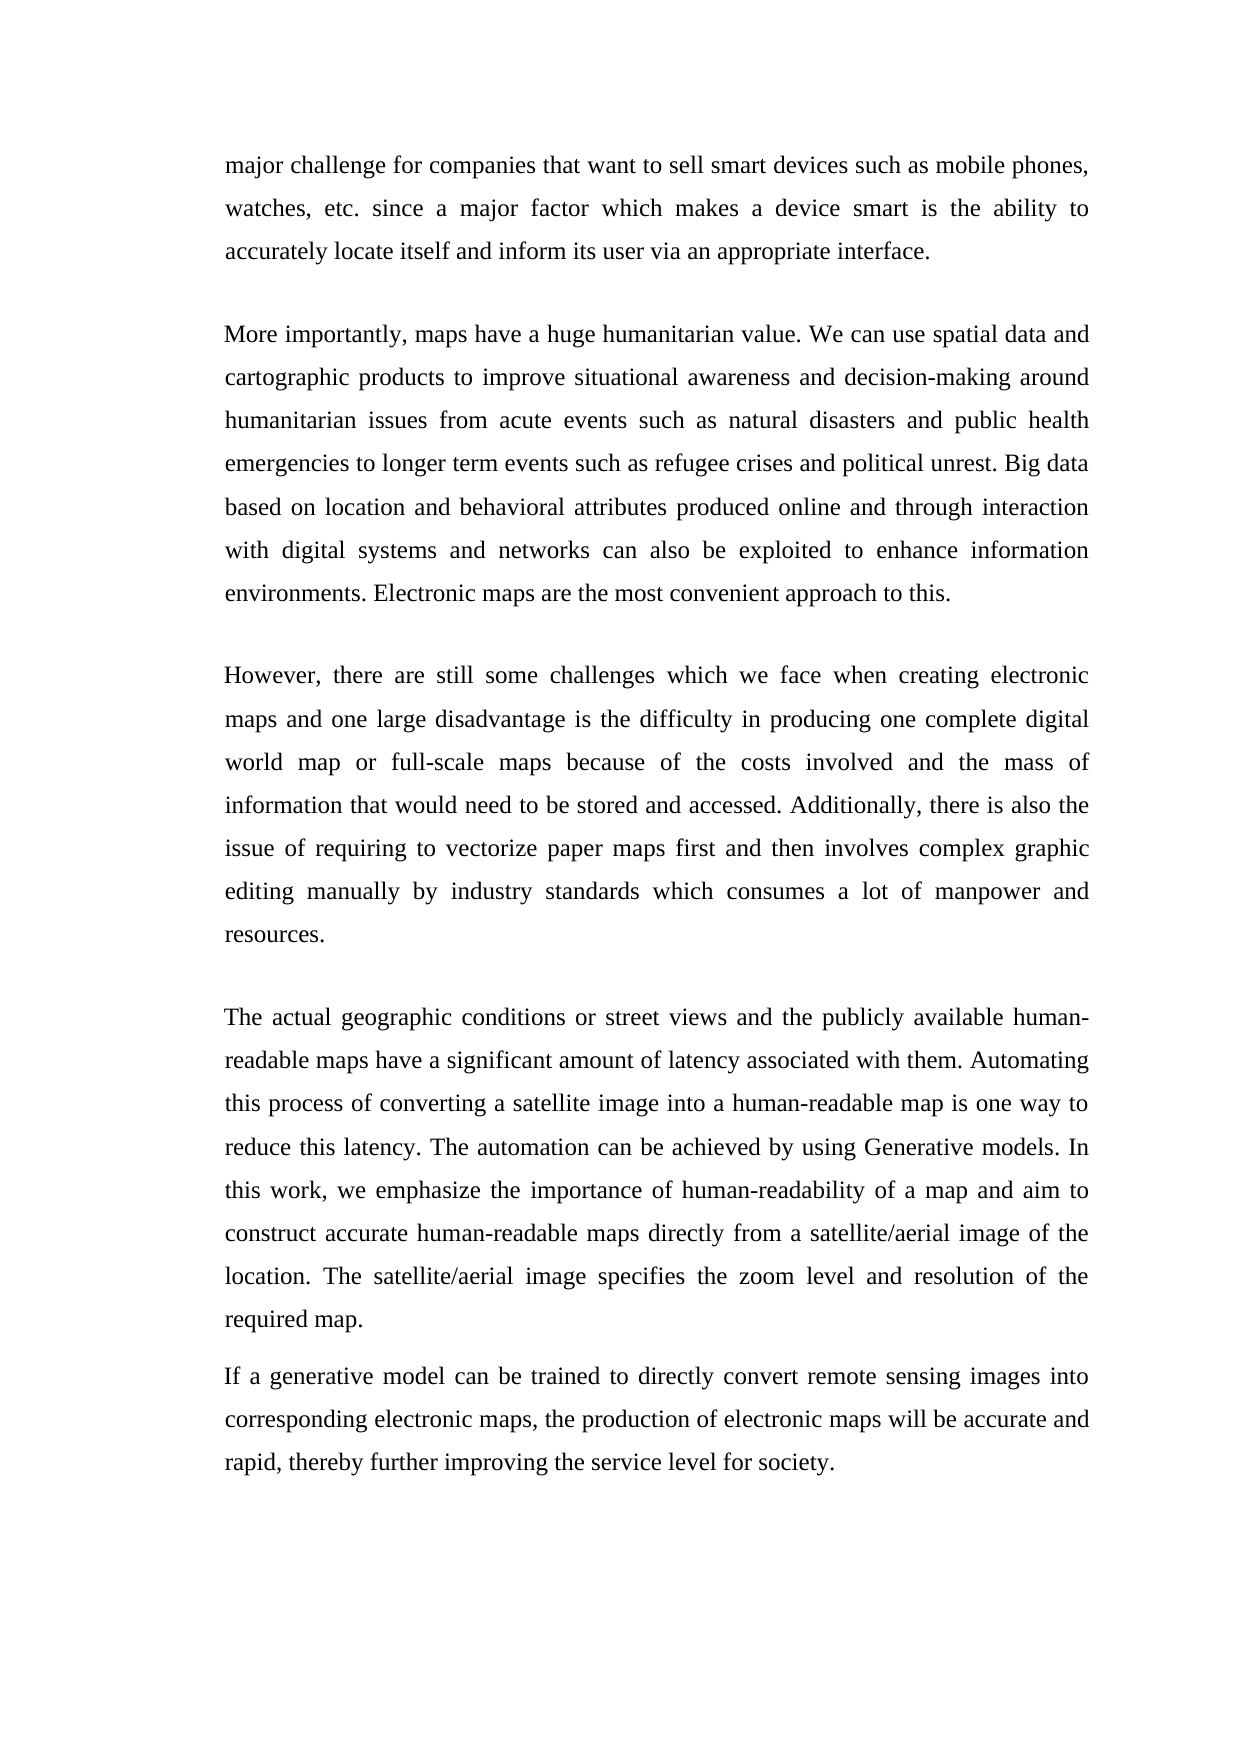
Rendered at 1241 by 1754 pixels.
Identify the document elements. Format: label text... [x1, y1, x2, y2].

text More importantly, maps have a huge humanitarian value. We can use spatial data and cartographic products to improve situational awareness and decision-making around humanitarian issues from acute events such as natural disasters and public health emergencies to longer term events such as refugee crises and political unrest. Big data based on location and behavioral attributes produced online and through interaction with digital systems and networks can also be exploited to enhance information environments. Electronic maps are the most convenient approach to this. [223, 319, 1090, 607]
text However, there are still some challenges which we face when creating electronic maps and one large disadvantage is the difficulty in producing one complete digital world map or full-scale maps because of the costs involved and the mass of information that would need to be stored and accessed. Additionally, there is also the issue of requiring to vectorize paper maps first and then involves complex graphic editing manually by industry standards which consumes a lot of manpower and resources. [223, 661, 1090, 948]
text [225, 150, 1090, 265]
text The actual geographic conditions or street views and the publicly available human-readable maps have a significant amount of latency associated with them. Automating this process of converting a satellite image into a human-readable map is one way to reduce this latency. The automation can be achieved by using Generative models. In this work, we emphasize the importance of human-readability of a map and aim to construct accurate human-readable maps directly from a satellite/aerial image of the location. The satellite/aerial image specifies the zoom level and resolution of the required map. [223, 1002, 1090, 1333]
text If a generative model can be trained to directly convert remote sensing images into corresponding electronic maps, the production of electronic maps will be accurate and rapid, thereby further improving the service level for society. [223, 1361, 1090, 1476]
